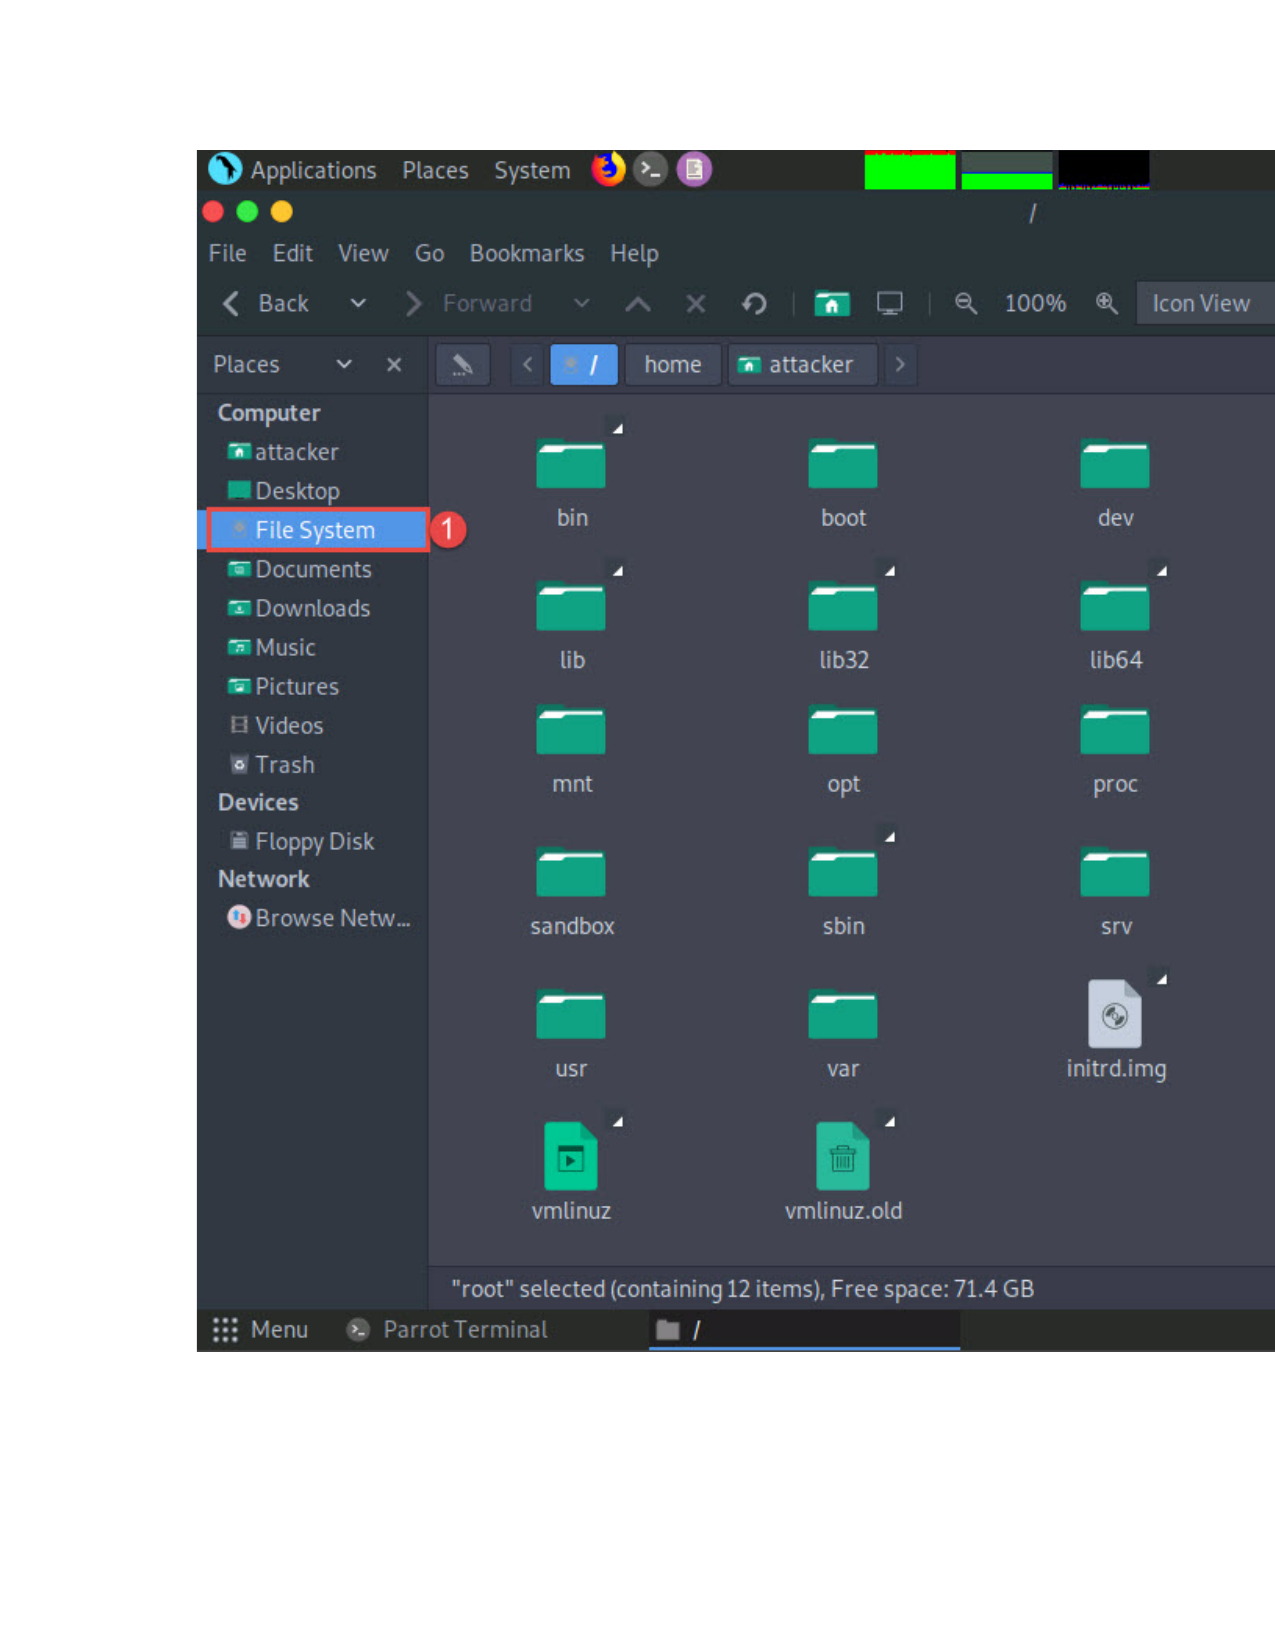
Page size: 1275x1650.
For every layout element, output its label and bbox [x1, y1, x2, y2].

picture [196, 150, 1275, 1352]
